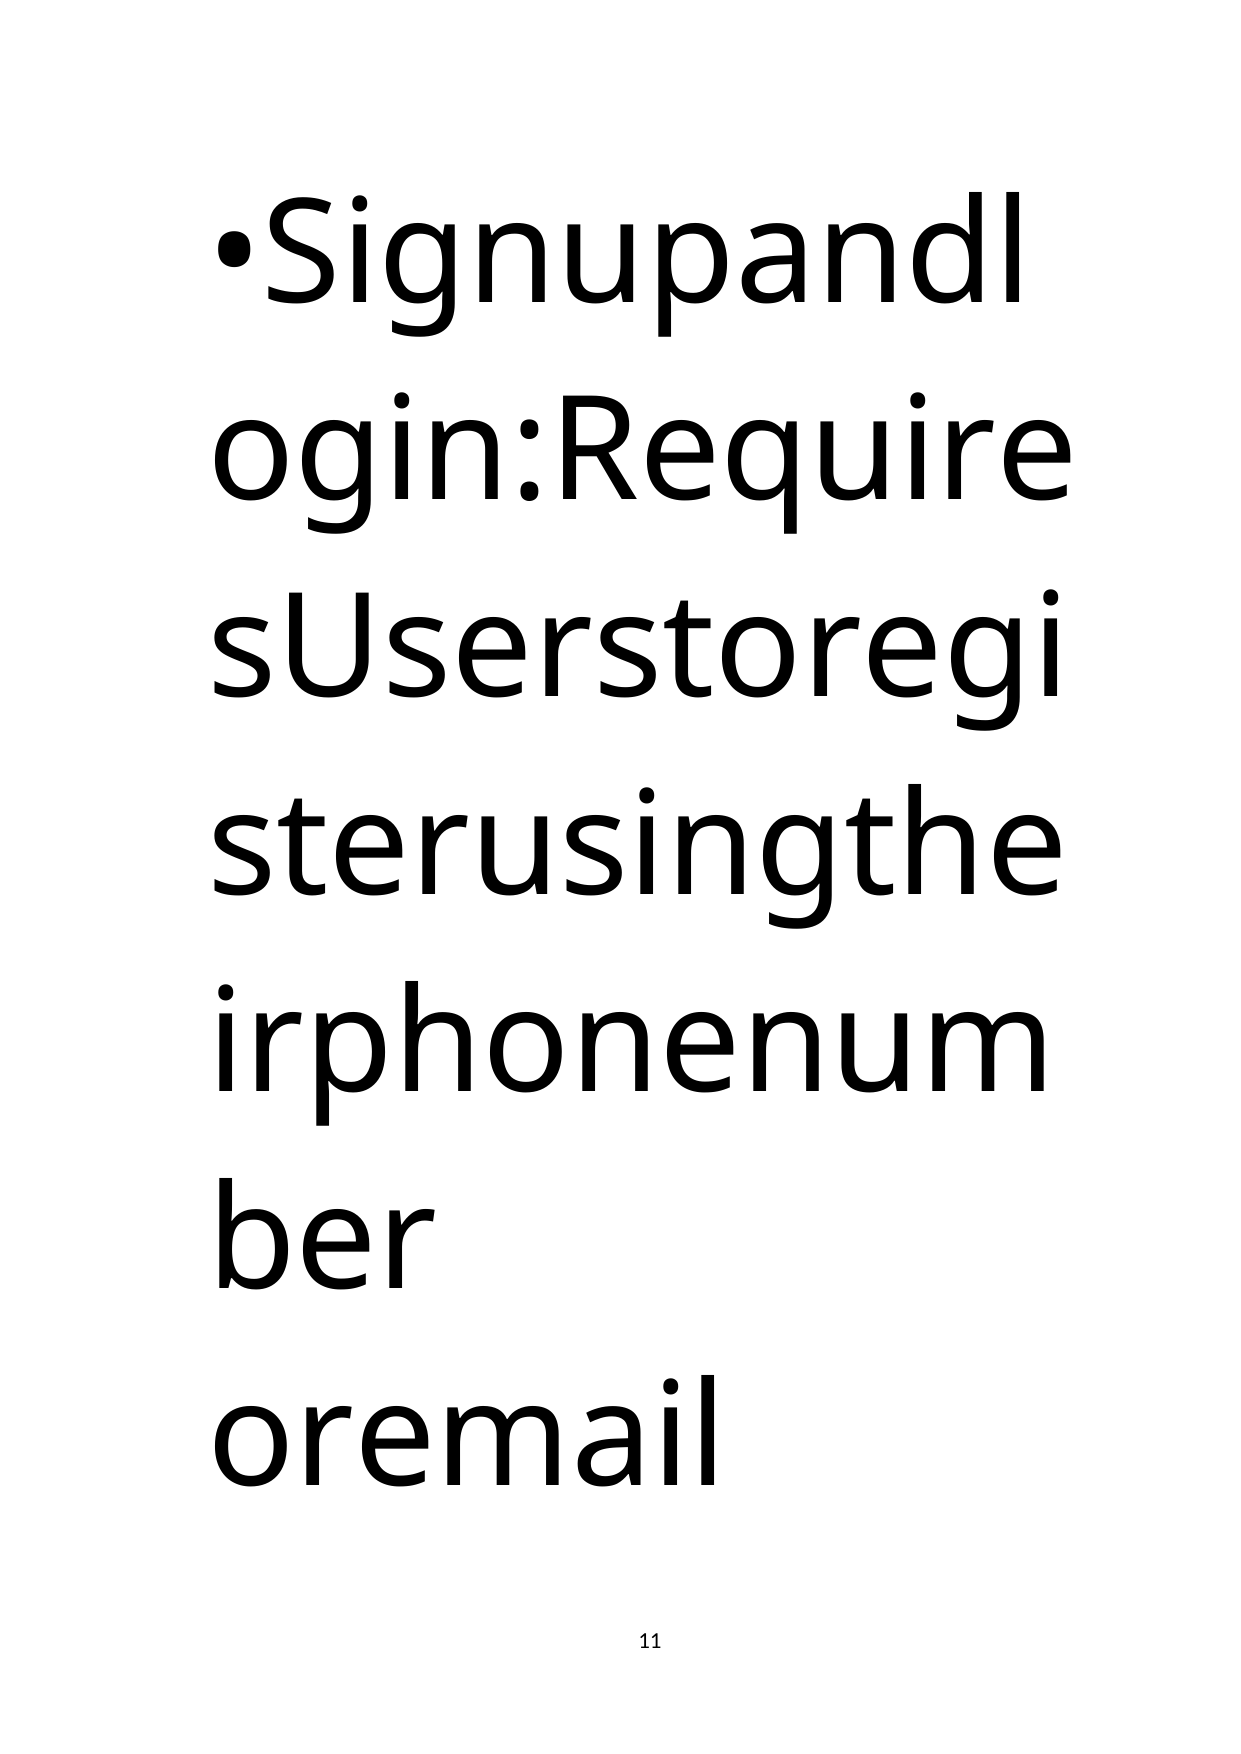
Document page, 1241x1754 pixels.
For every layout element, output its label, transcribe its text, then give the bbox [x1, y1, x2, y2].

text oremail [207, 1331, 1092, 1528]
text •Signupandlogin:RequiresUserstoregisterusingtheirphonenumber [207, 148, 1092, 1331]
